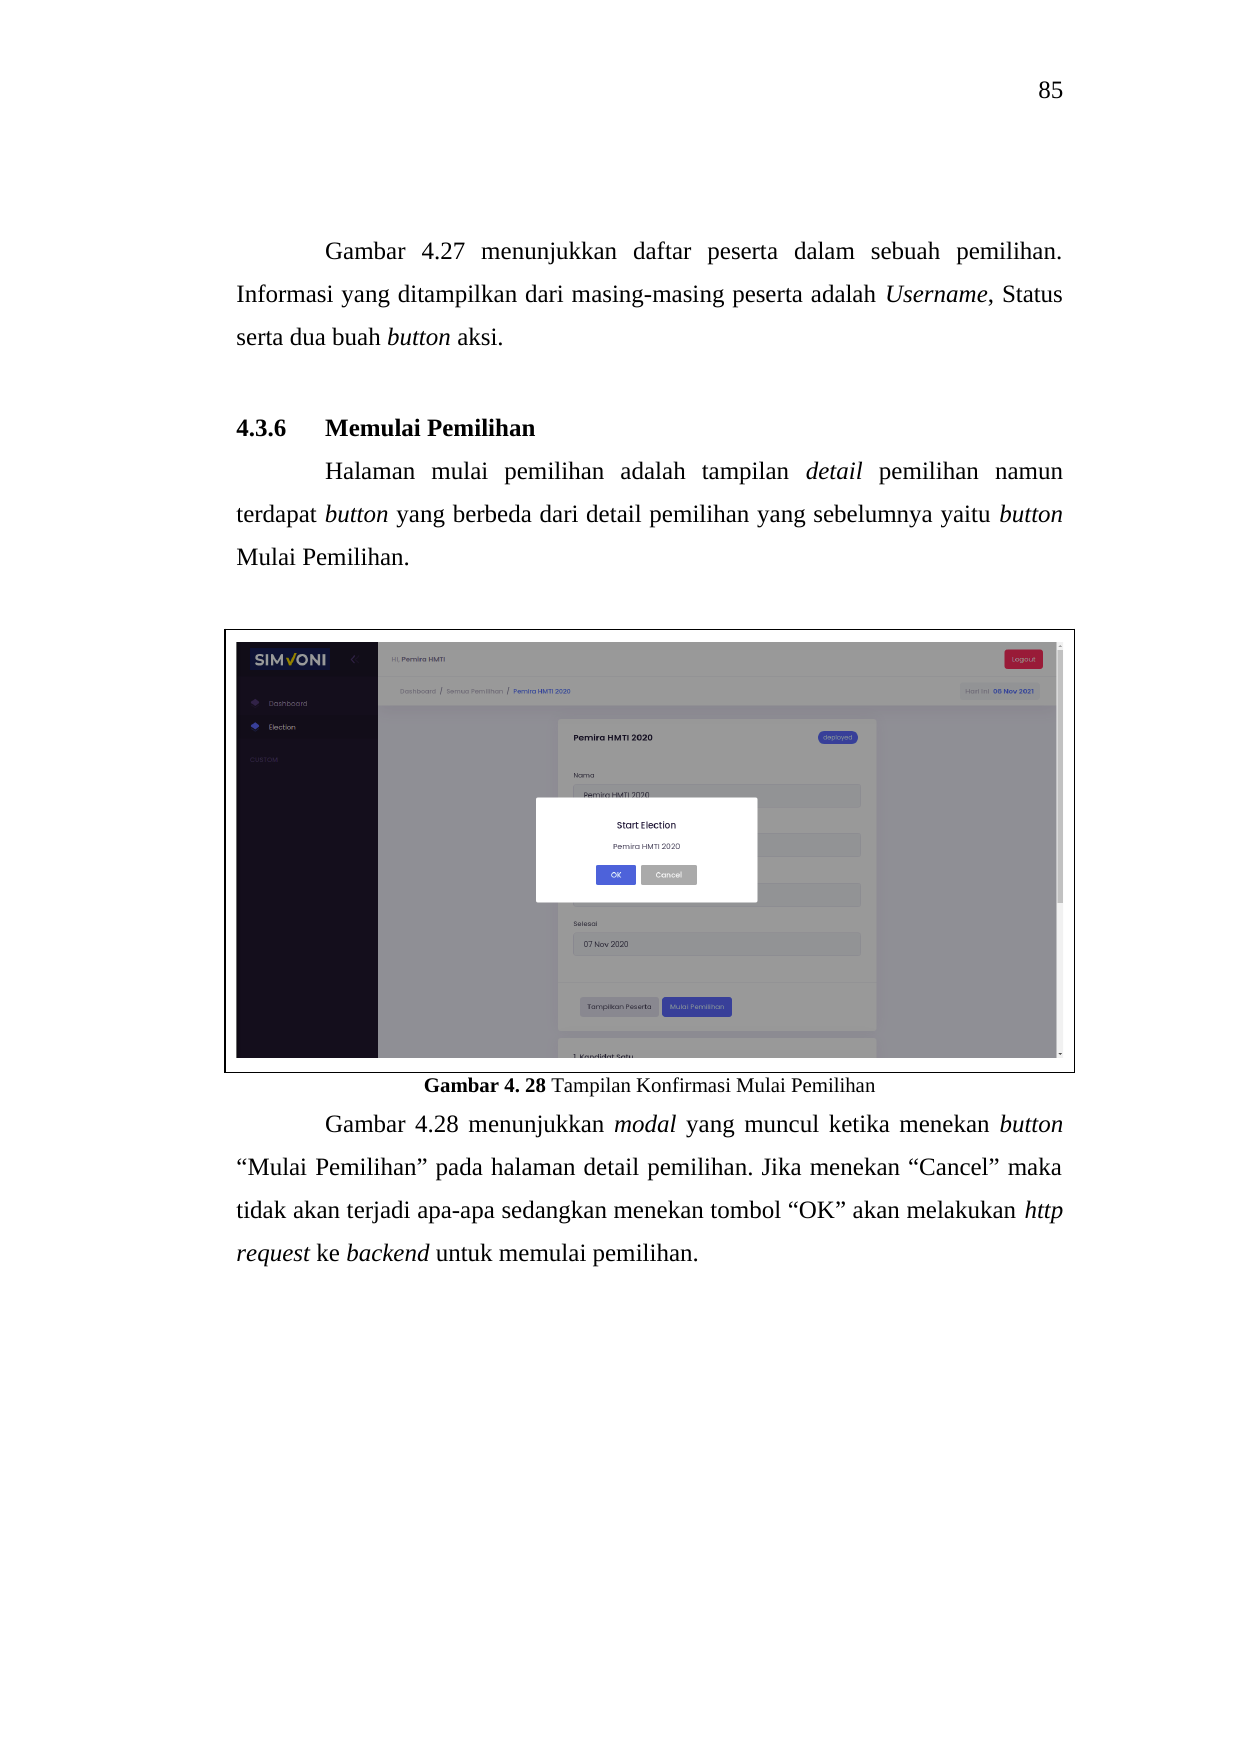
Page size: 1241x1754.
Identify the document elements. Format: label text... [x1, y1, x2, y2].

text Gambar 4.27 menunjukkan daftar peserta dalam sebuah pemilihan. Informasi yang ditampilkan dari masing-masing peserta adalah Username, Status serta dua buah button aksi. [236, 236, 1063, 351]
picture [236, 642, 1064, 1058]
text Gambar 4.28 menunjukkan modal yang muncul ketika menekan button “Mulai Pemilihan” pada halaman detail pemilihan. Jika menekan “Cancel” maka tidak akan terjadi apa-apa sedangkan menekan tombol “OK” akan melakukan http request ke backend untuk memulai pemilihan. [236, 1109, 1063, 1267]
table_header [226, 630, 1074, 1072]
text Halaman mulai pemilihan adalah tampilan detail pemilihan namun terdapat button yang berbeda dari detail pemilihan yang sebelumnya yaitu button Mulai Pemilihan. [236, 456, 1063, 571]
text Gambar 4. 28 Tampilan Konfirmasi Mulai Pemilihan [236, 1073, 1063, 1097]
subtitle Memulai Pemilihan [236, 413, 1063, 442]
